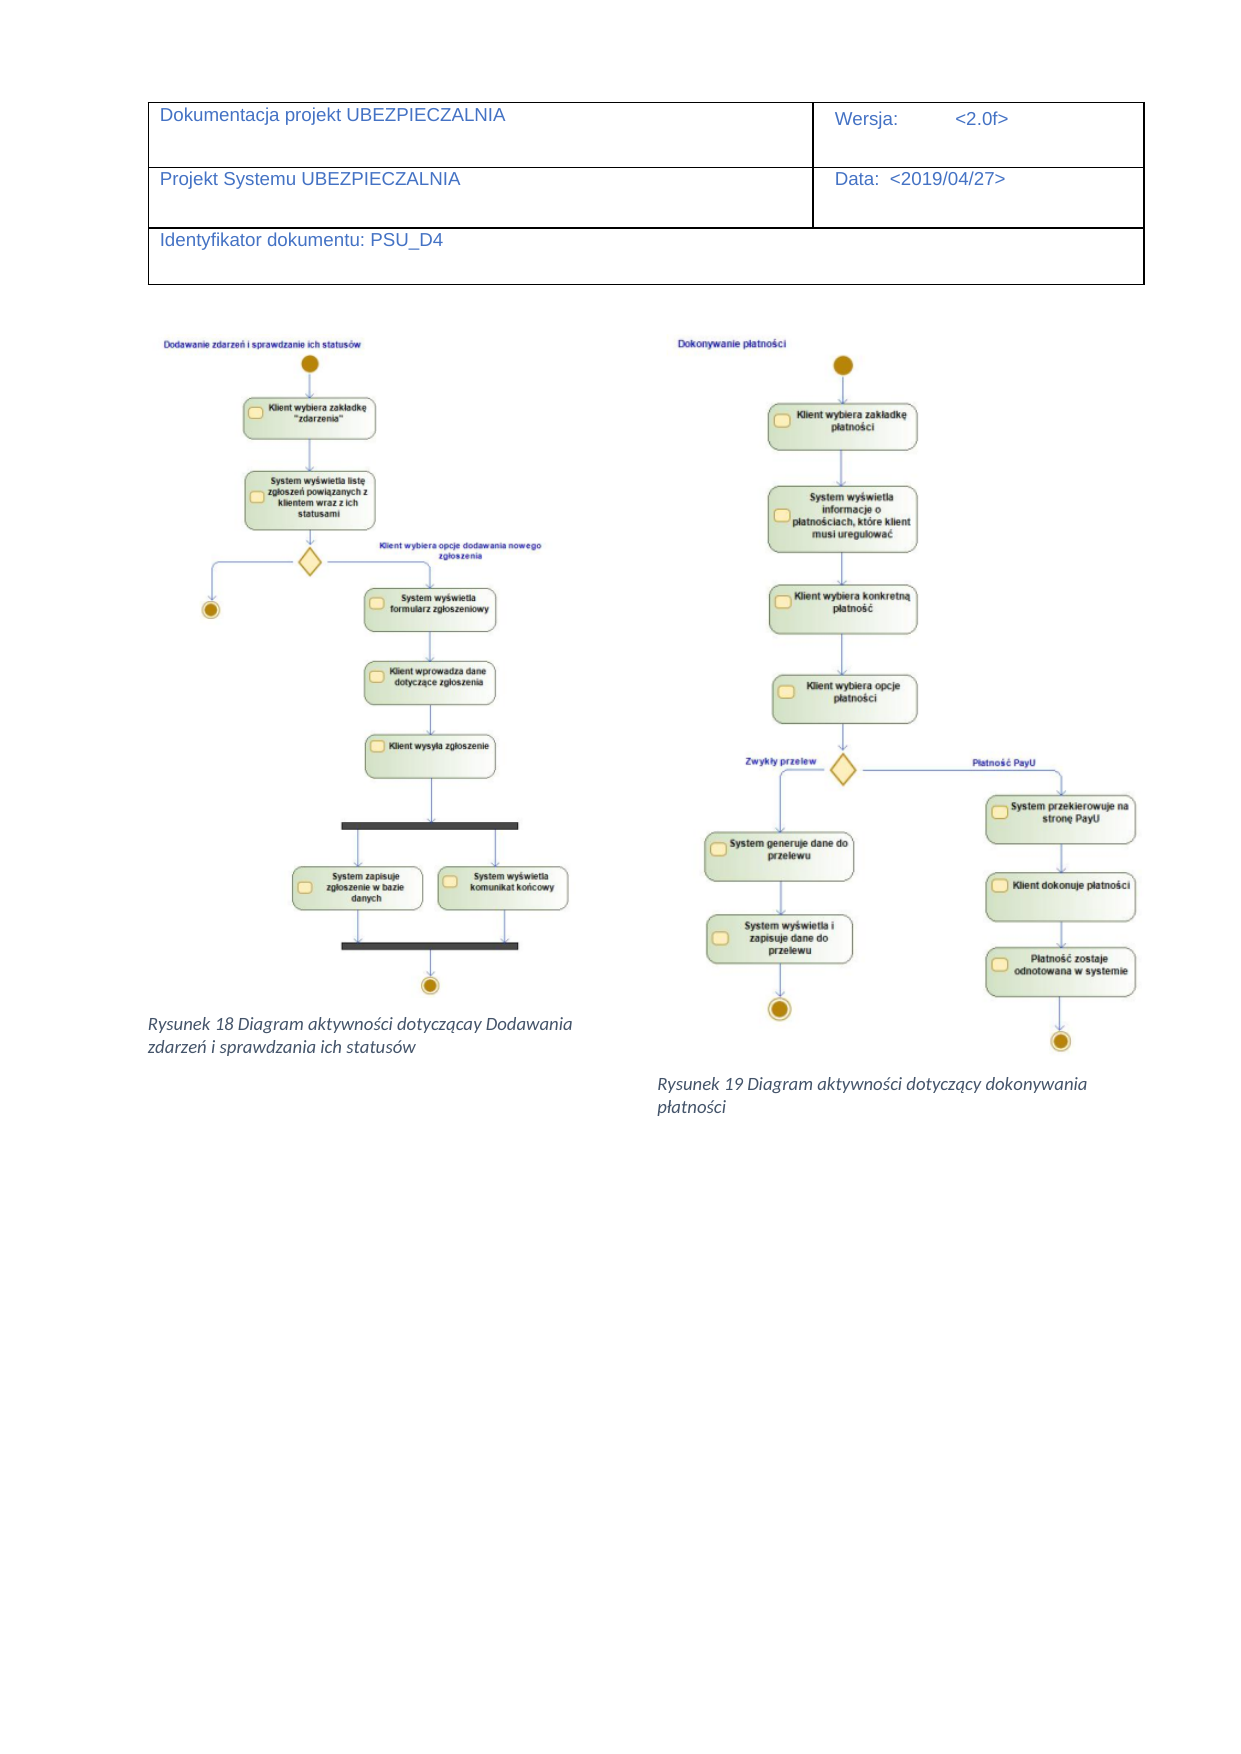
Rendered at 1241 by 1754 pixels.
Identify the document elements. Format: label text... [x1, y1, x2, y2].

text Rysunek 18 Diagram aktywności dotyczącay Dodawania zdarzeń i sprawdzania ich statusów [148, 1012, 583, 1058]
picture [657, 334, 1149, 1058]
picture [147, 334, 586, 998]
text Rysunek 19 Diagram aktywności dotyczący dokonywania płatności [657, 1072, 1093, 1118]
